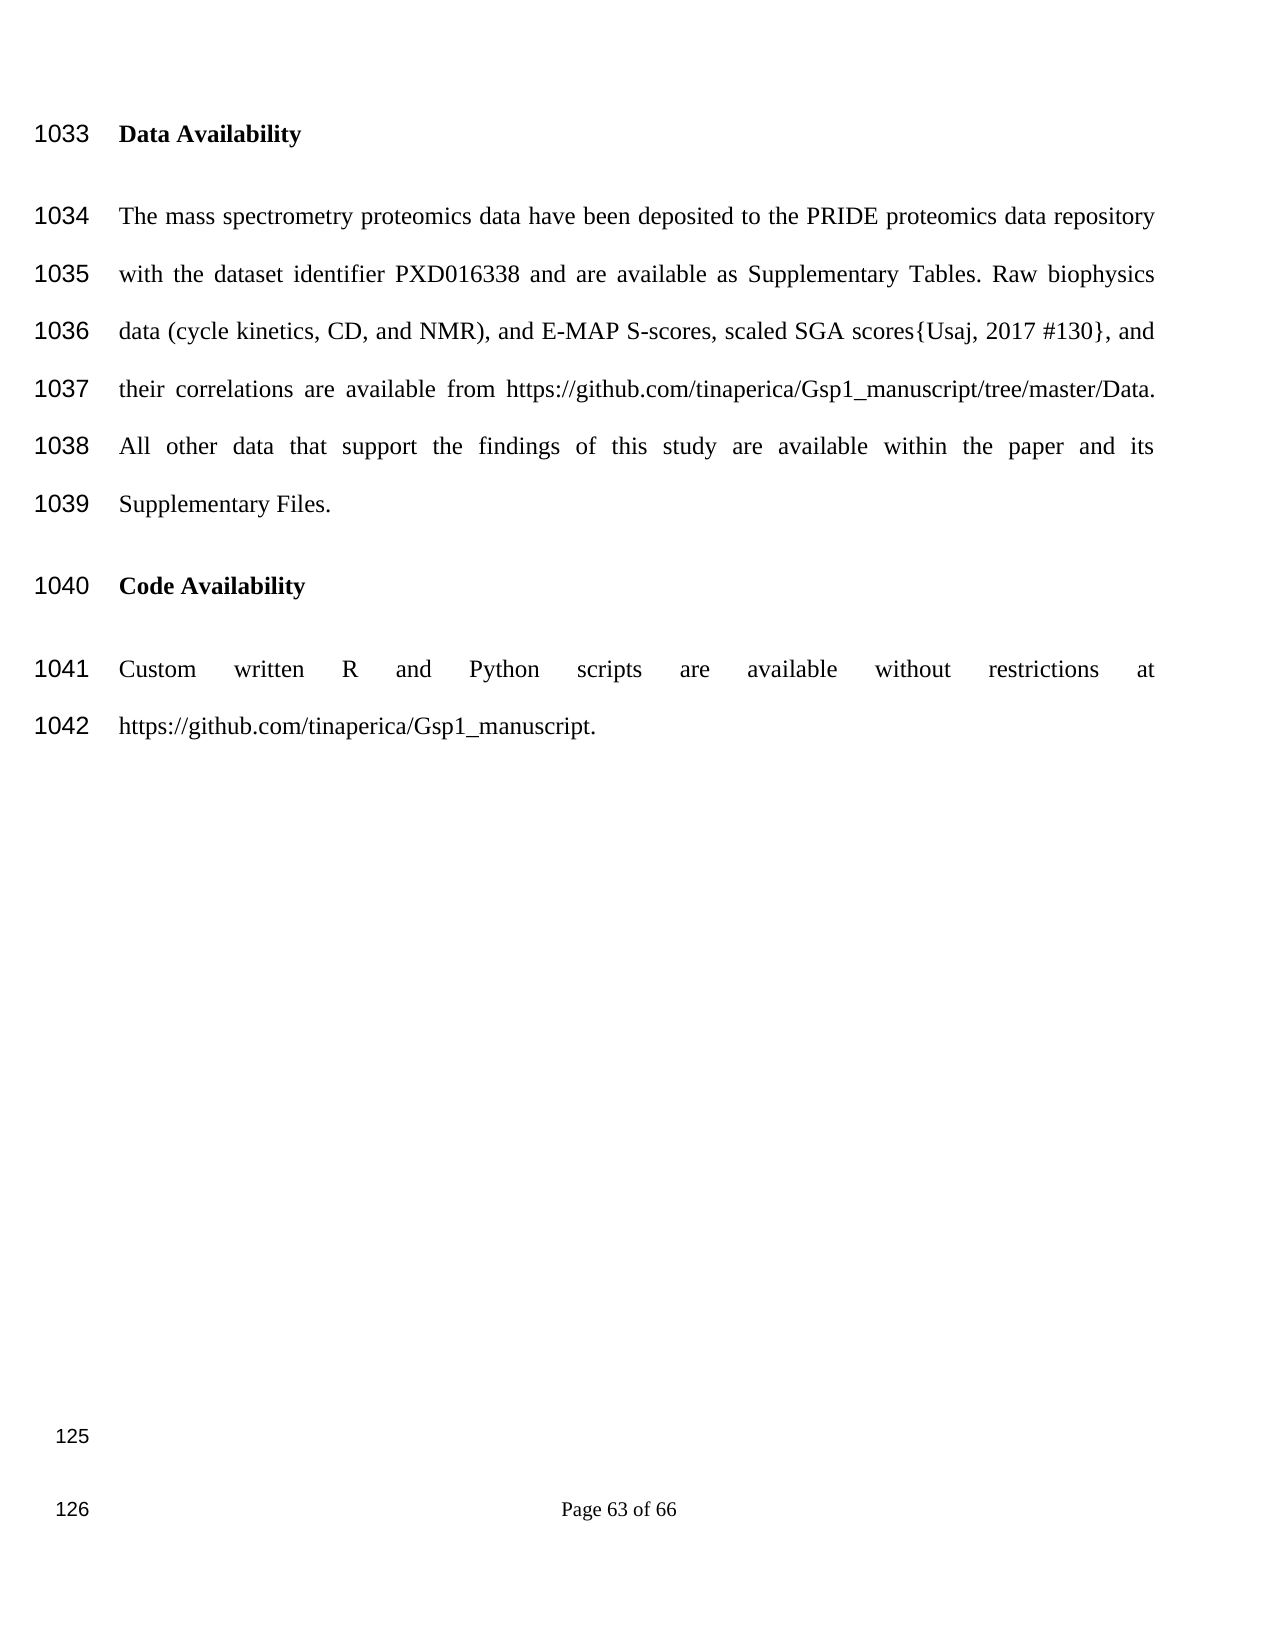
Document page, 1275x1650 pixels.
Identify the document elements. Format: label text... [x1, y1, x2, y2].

text The mass spectrometry proteomics data have been deposited to the PRIDE proteomics data repository with the dataset identifier PXD016338 and are available as Supplementary Tables. Raw biophysics data (cycle kinetics, CD, and NMR), and E-MAP S-scores, scaled SGA scores{Usaj, 2017 #130}, and their correlations are available from https://github.com/tinaperica/Gsp1_manuscript/tree/master/Data. All other data that support the findings of this study are available within the paper and its Supplementary Files. [119, 201, 1156, 517]
text Code Availability [119, 571, 1156, 600]
text Data Availability [119, 119, 1156, 147]
text Custom written R and Python scripts are available without restrictions at https://github.com/tinaperica/Gsp1_manuscript. [119, 654, 1156, 740]
